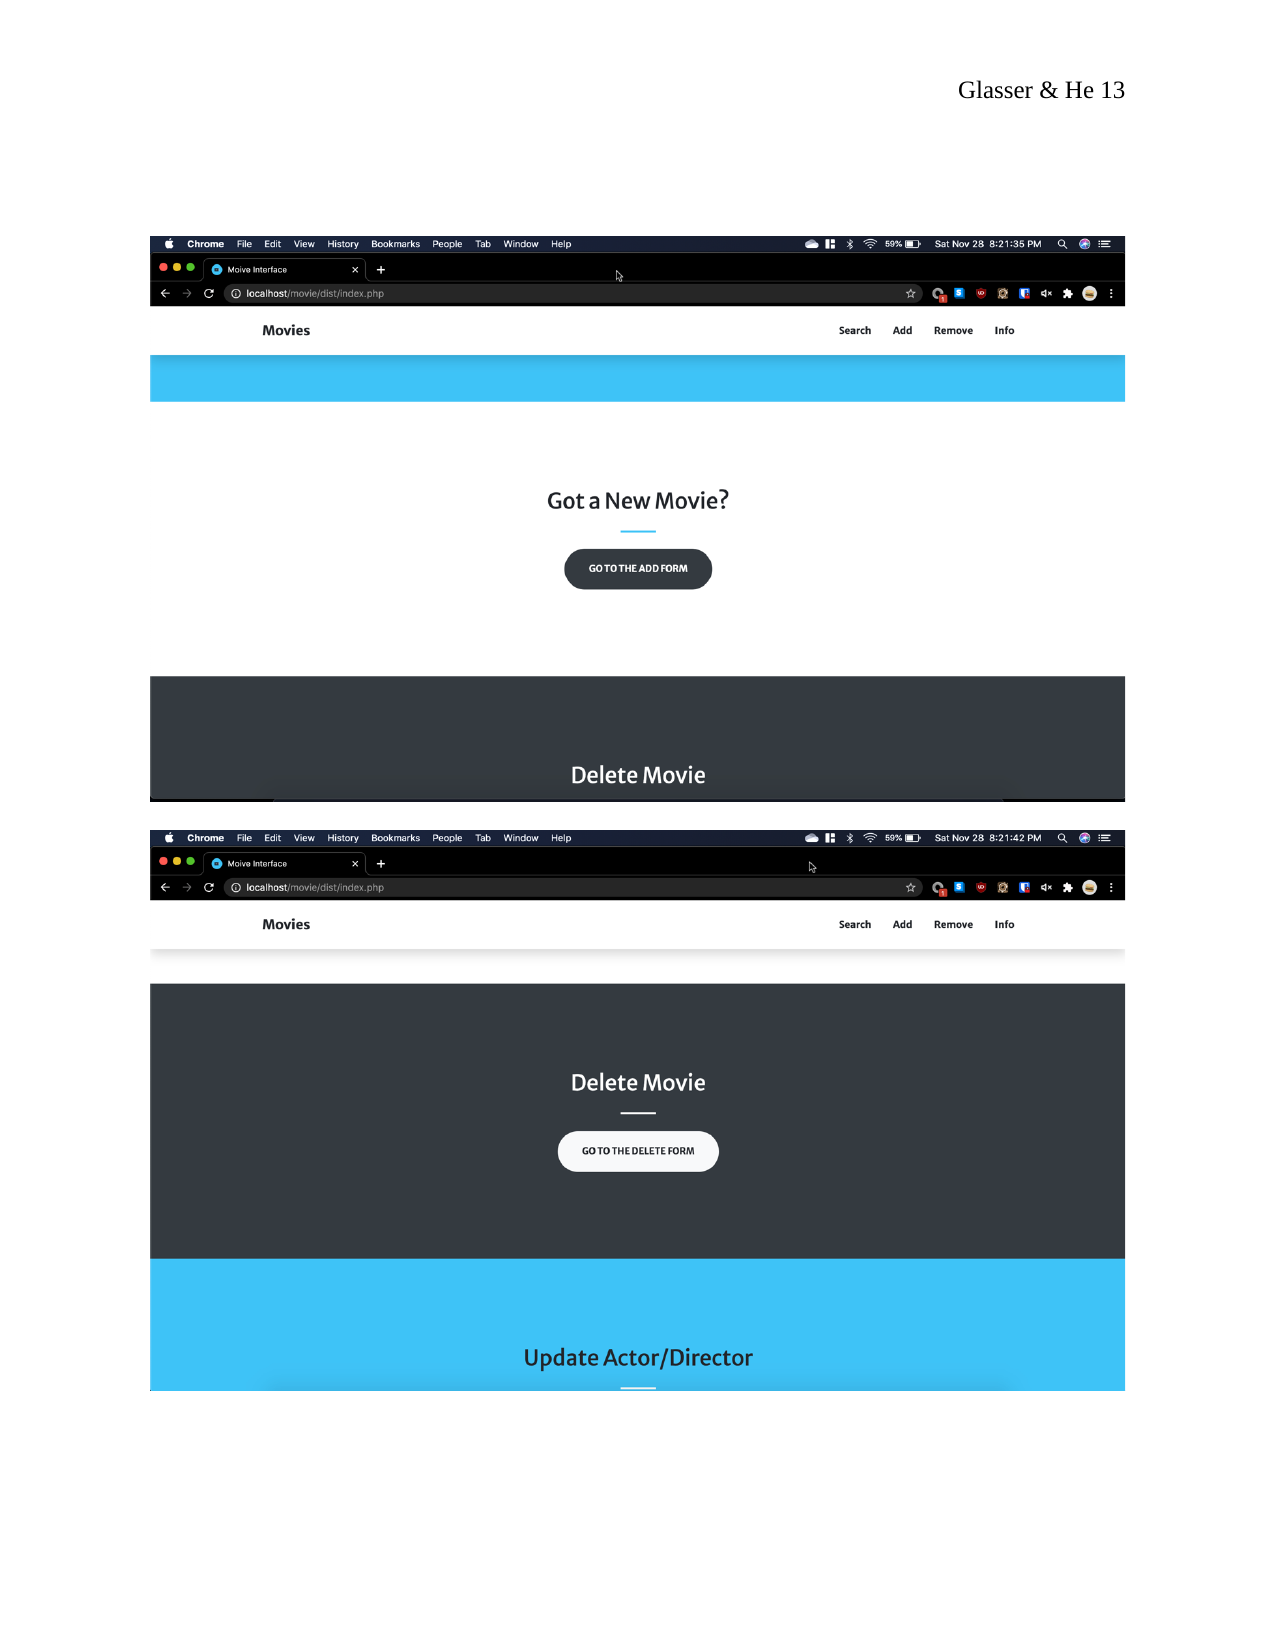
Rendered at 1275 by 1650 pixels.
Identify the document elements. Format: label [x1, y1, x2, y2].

picture [150, 830, 1125, 1391]
picture [150, 236, 1125, 802]
